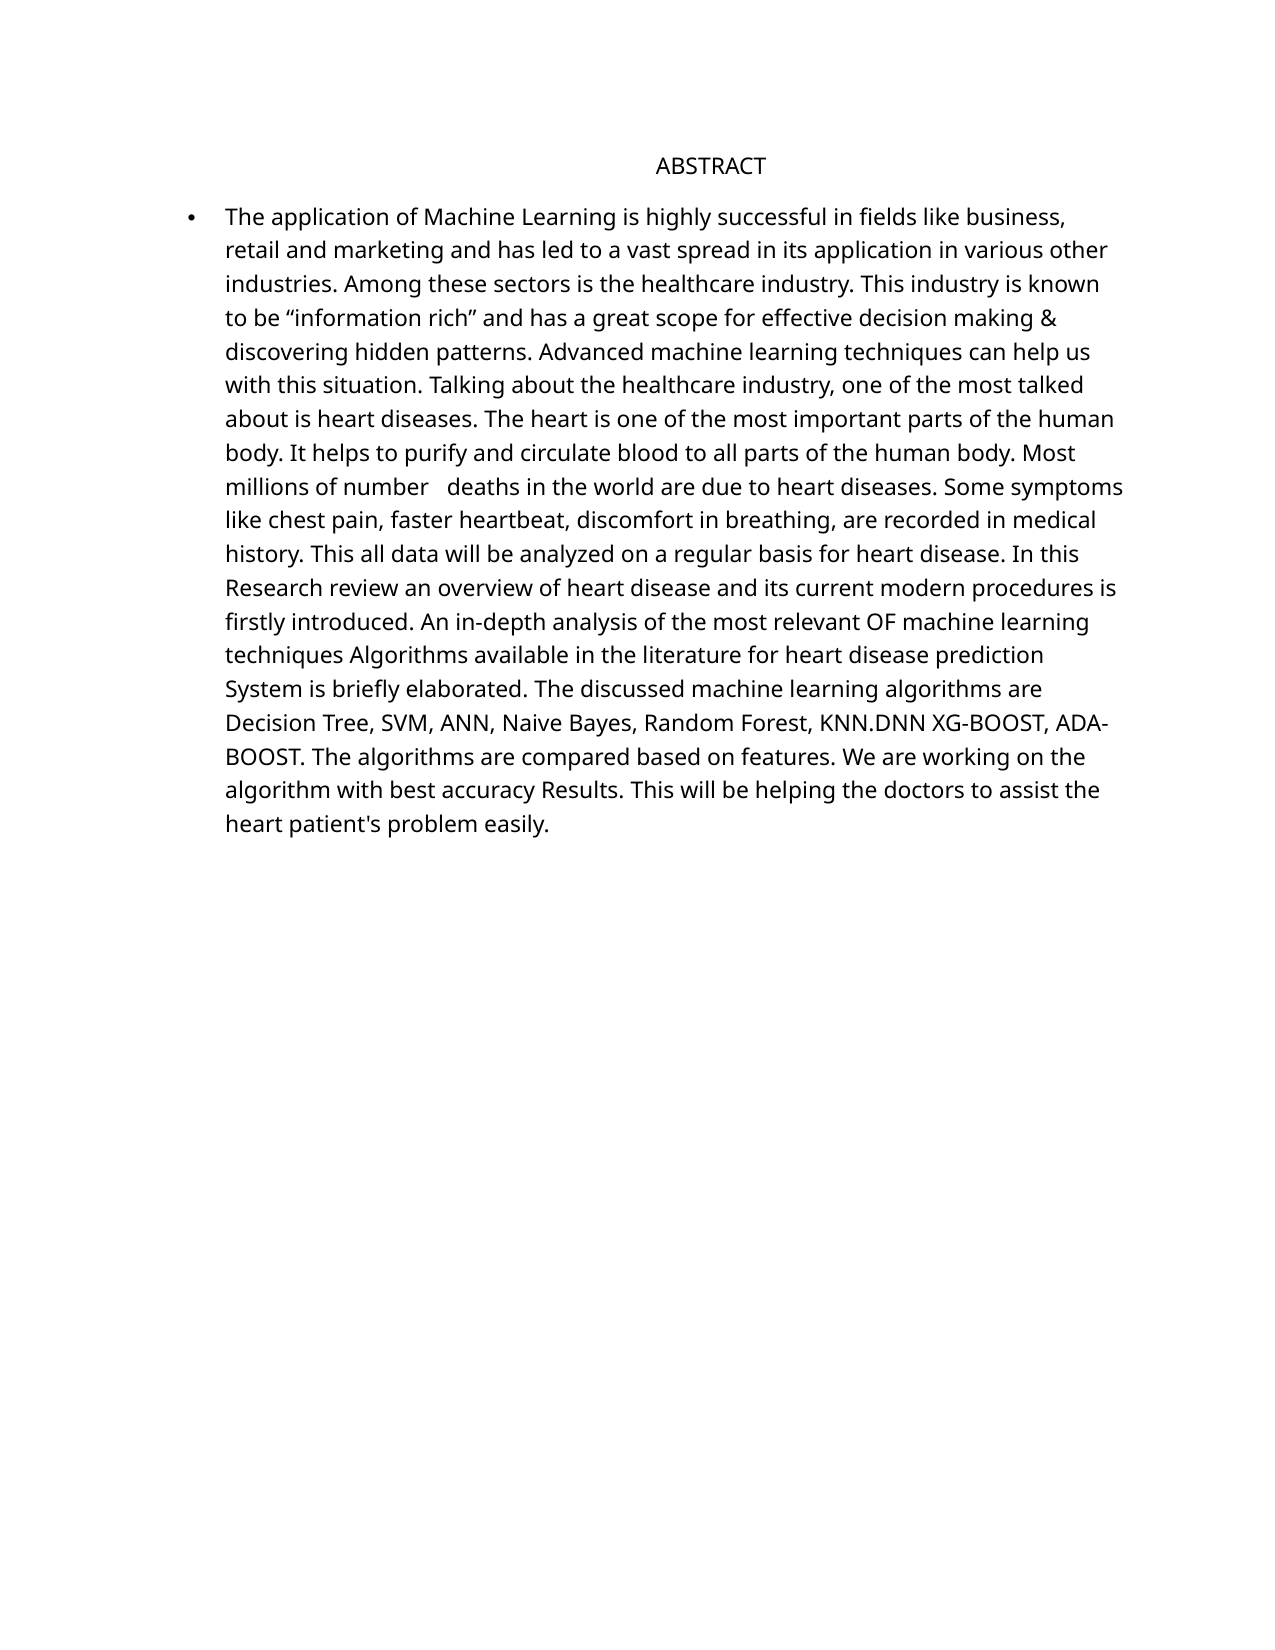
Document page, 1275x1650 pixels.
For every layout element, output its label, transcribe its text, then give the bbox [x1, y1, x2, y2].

text ABSTRACT [150, 150, 1125, 181]
list The application of Machine Learning is highly successful in fields like business, retail and marketing and has led to a vast spread in its application in various other industries. Among these sectors is the healthcare industry. This industry is known to be “information rich” and has a great scope for effective decision making & discovering hidden patterns. Advanced machine learning techniques can help us with this situation. Talking about the healthcare industry, one of the most talked about is heart diseases. The heart is one of the most important parts of the human body. It helps to purify and circulate blood to all parts of the human body. Most millions of number deaths in the world are due to heart diseases. Some symptoms like chest pain, faster heartbeat, discomfort in breathing, are recorded in medical history. This all data will be analyzed on a regular basis for heart disease. In this Research review an overview of heart disease and its current modern procedures is firstly introduced. An in-depth analysis of the most relevant OF machine learning techniques Algorithms available in the literature for heart disease prediction System is briefly elaborated. The discussed machine learning algorithms are Decision Tree, SVM, ANN, Naive Bayes, Random Forest, KNN.DNN XG-BOOST, ADA-BOOST. The algorithms are compared based on features. We are working on the algorithm with best accuracy Results. This will be helping the doctors to assist the heart patient's problem easily. [187, 200, 1125, 839]
